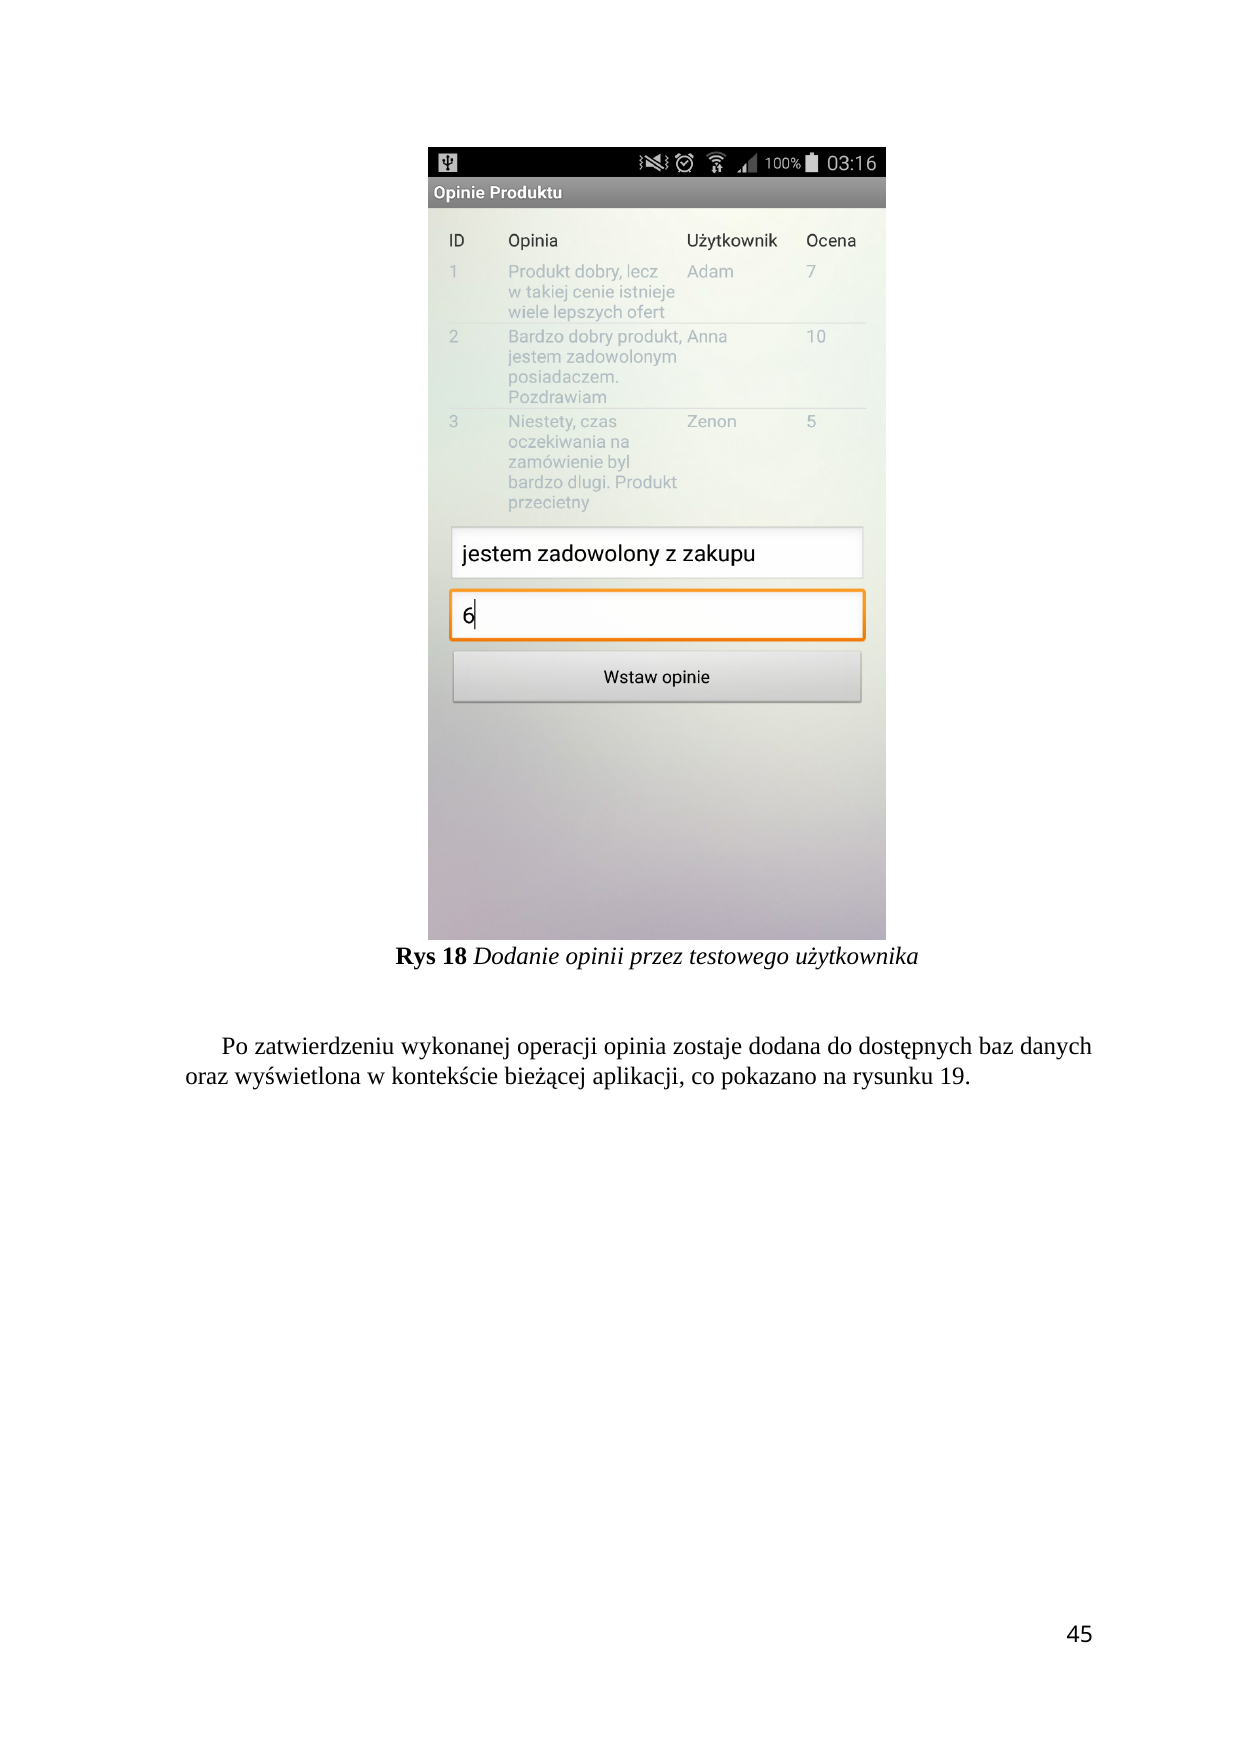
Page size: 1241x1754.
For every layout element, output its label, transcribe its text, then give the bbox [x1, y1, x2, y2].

text Po zatwierdzeniu wykonanej operacji opinia zostaje dodana do dostępnych baz danych oraz wyświetlona w kontekście bieżącej aplikacji, co pokazano na rysunku 19. [185, 1031, 1093, 1090]
text Rys 18 Dodanie opinii przez testowego użytkownika [185, 941, 1093, 970]
picture [428, 147, 886, 940]
